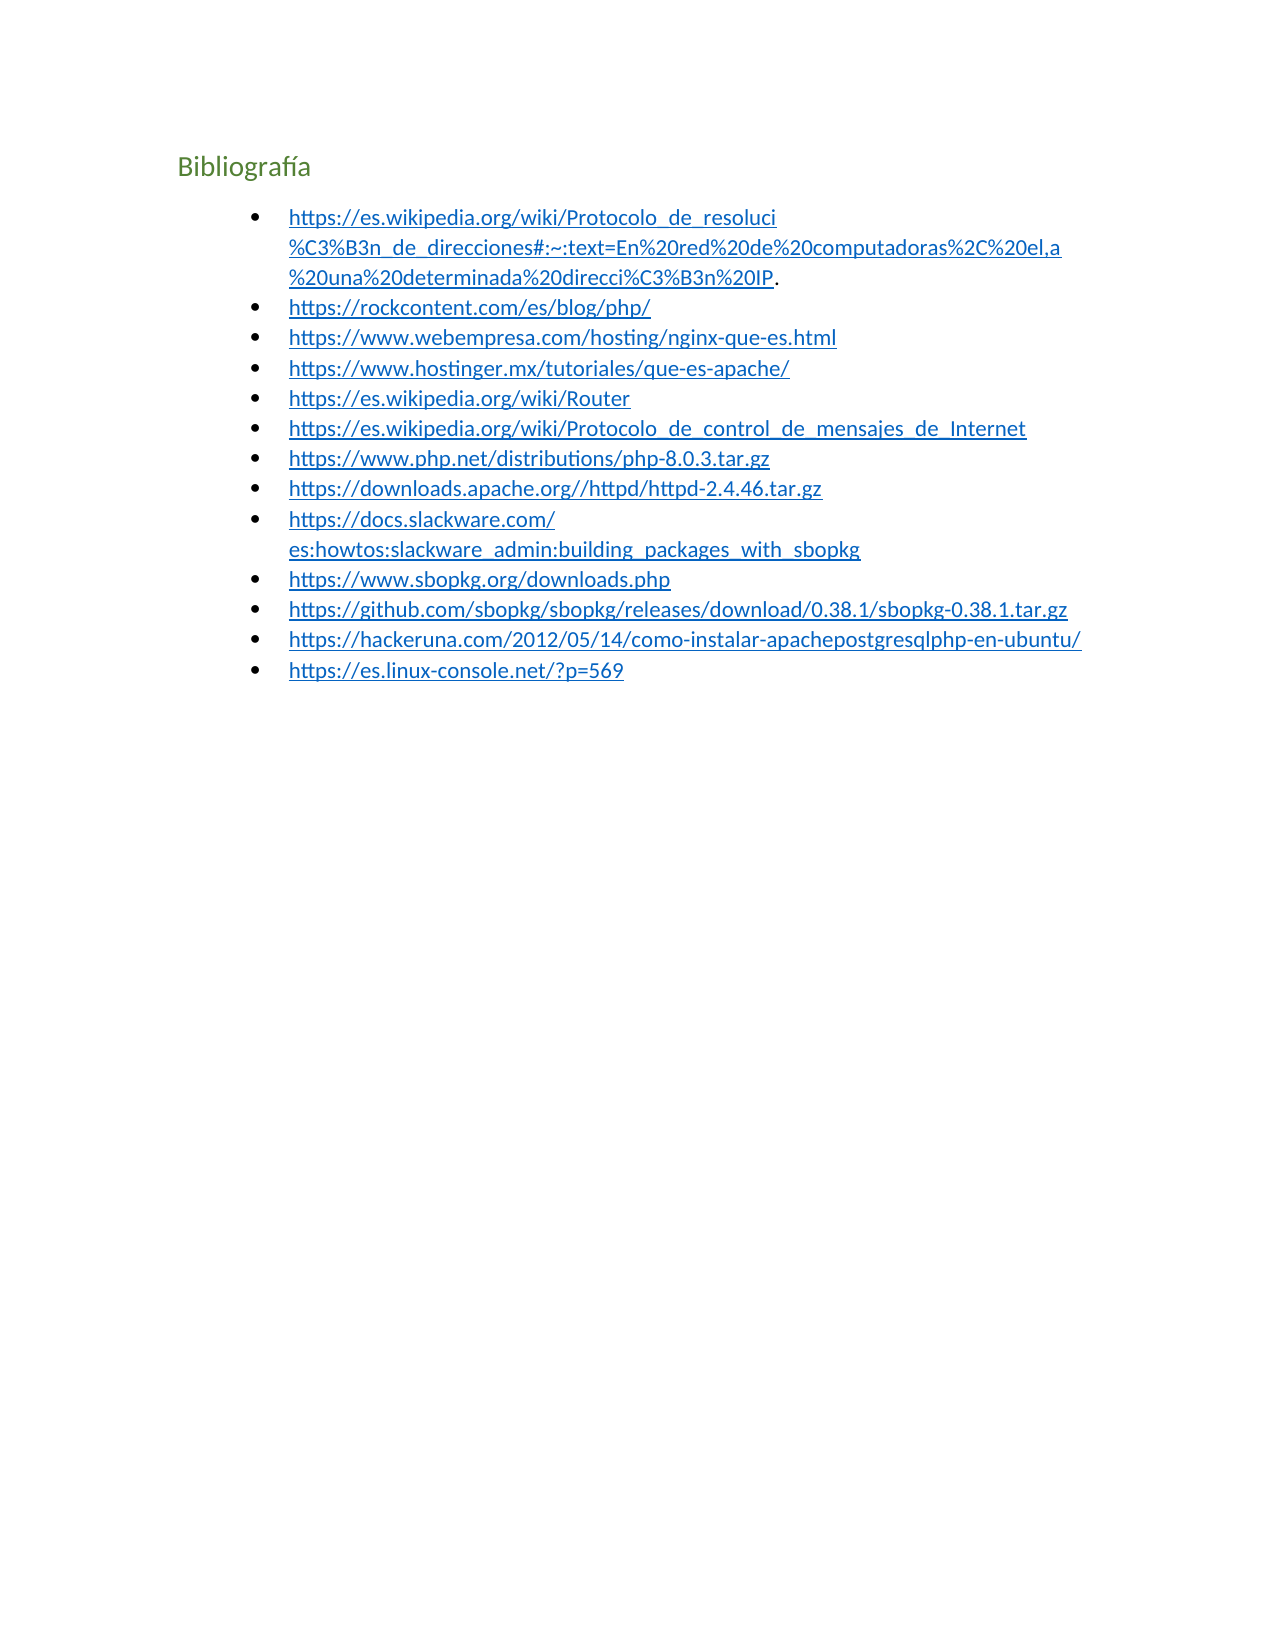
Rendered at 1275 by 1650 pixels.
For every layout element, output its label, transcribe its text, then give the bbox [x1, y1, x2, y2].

list https://www.webempresa.com/hosting/nginx-que-es.html [251, 323, 1098, 352]
list https://hackeruna.com/2012/05/14/como-instalar-apachepostgresqlphp-en-ubuntu/ [251, 626, 1098, 654]
list https://es.linux-console.net/?p=569 [251, 656, 1098, 684]
list https://es.wikipedia.org/wiki/Router [251, 384, 1098, 412]
list https://github.com/sbopkg/sbopkg/releases/download/0.38.1/sbopkg-0.38.1.tar.gz [251, 595, 1098, 623]
list https://es.wikipedia.org/wiki/Protocolo_de_control_de_mensajes_de_Internet [251, 414, 1098, 442]
list https://docs.slackware.com/es:howtos:slackware_admin:building_packages_with_sbopkg [251, 505, 1098, 563]
list https://es.wikipedia.org/wiki/Protocolo_de_resoluci%C3%B3n_de_direcciones#:~:text=En%20red%20de%20computadoras%2C%20el,a%20una%20determinada%20direcci%C3%B3n%20IP. [251, 203, 1098, 291]
list https://www.hostinger.mx/tutoriales/que-es-apache/ [251, 354, 1098, 382]
list https://www.php.net/distributions/php-8.0.3.tar.gz [251, 444, 1098, 472]
list https://www.sbopkg.org/downloads.php [251, 565, 1098, 593]
list https://downloads.apache.org//httpd/httpd-2.4.46.tar.gz [251, 474, 1098, 503]
list https://rockcontent.com/es/blog/php/ [251, 293, 1098, 321]
text Bibliografía [177, 148, 1098, 183]
